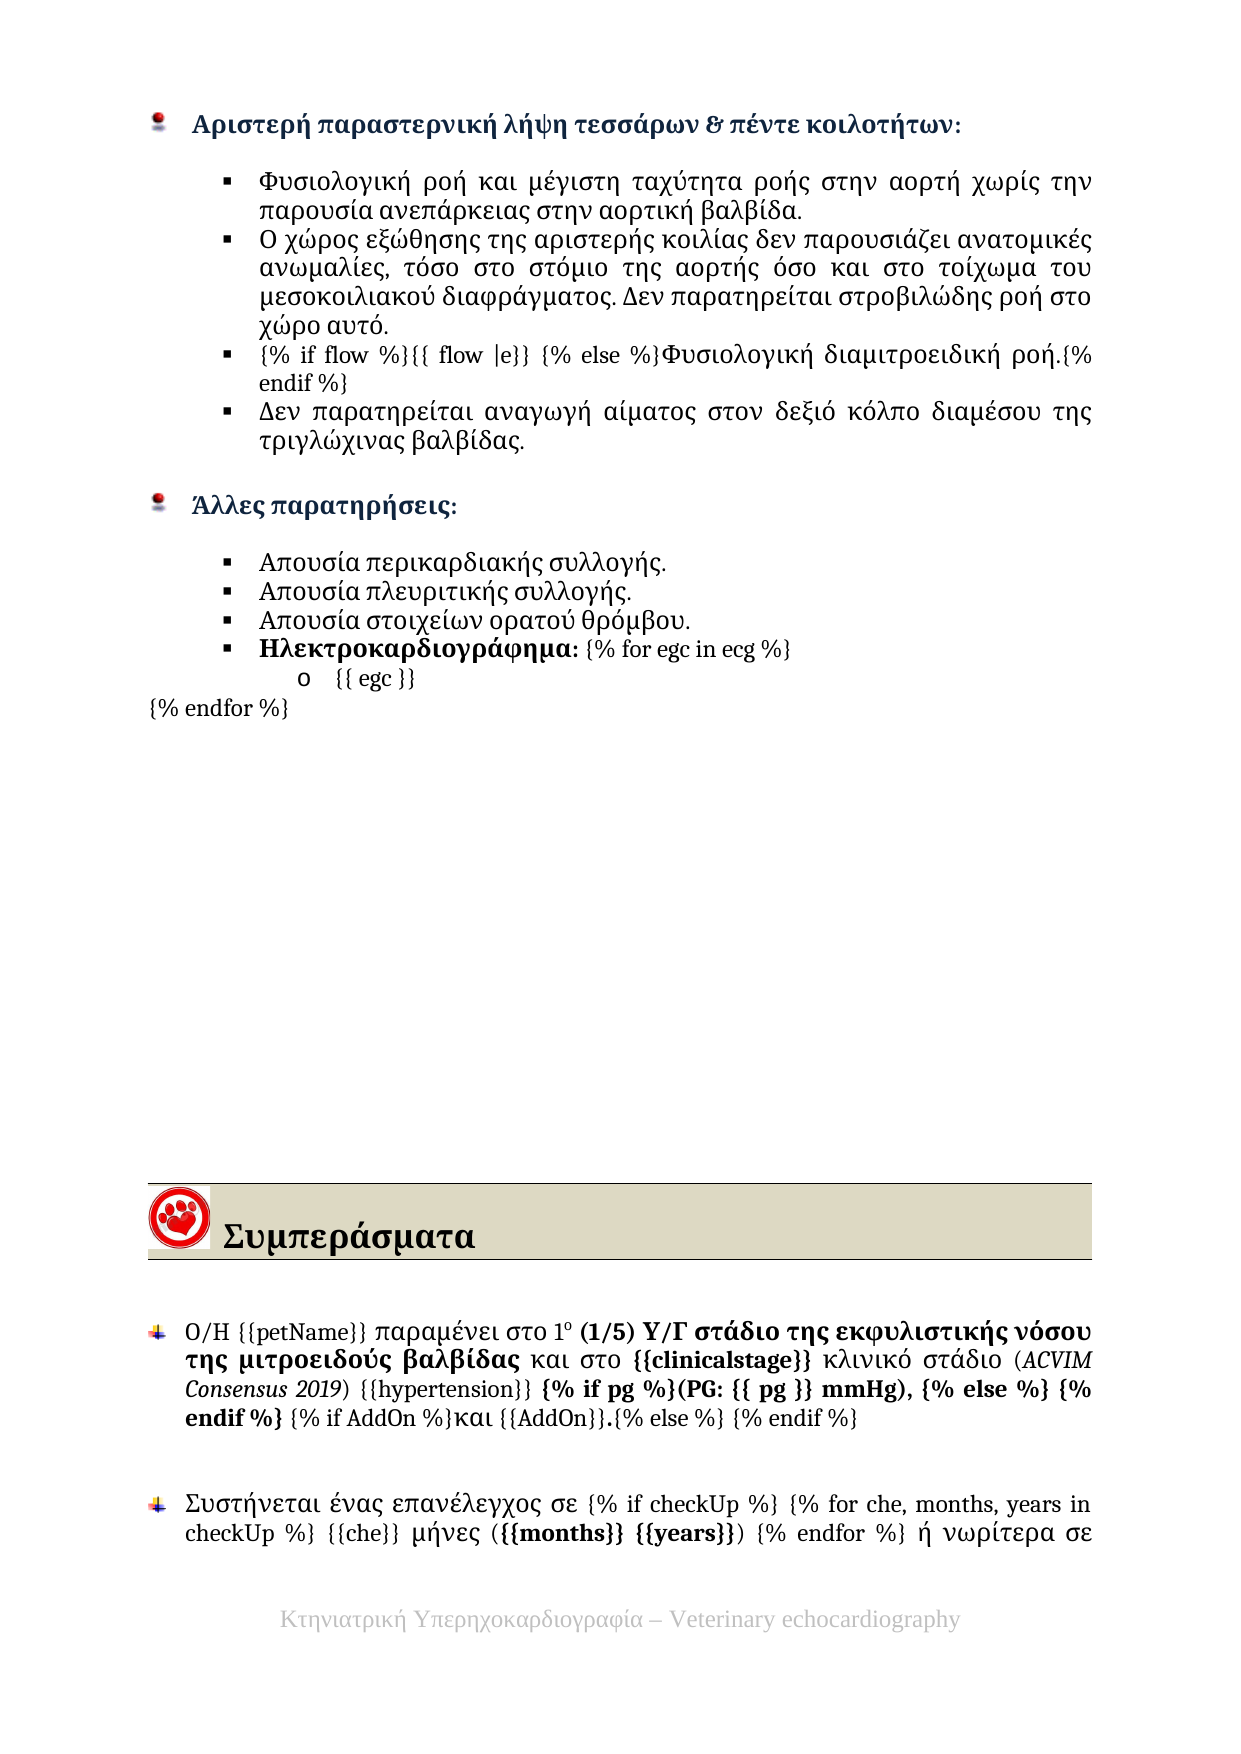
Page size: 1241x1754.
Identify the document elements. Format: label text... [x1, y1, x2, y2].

text Αριστερή παραστερνική λήψη τεσσάρων & πέντε κοιλοτήτων: [148, 103, 1092, 139]
list Απουσία πλευριτικής συλλογής. [221, 578, 1092, 607]
list Ηλεκτροκαρδιογράφημα: {% for egc in ecg %} [221, 635, 1092, 664]
subtitle Συμπεράσματα [148, 1184, 1092, 1259]
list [148, 1490, 1092, 1547]
list {{ egc }} [296, 664, 1092, 694]
picture [148, 1495, 166, 1513]
list {% if flow %}{{ flow |e}} {% else %}Φυσιολογική διαμιτροειδική ροή.{% endif %} [221, 341, 1092, 398]
list Απουσία στοιχείων ορατού θρόμβου. [221, 607, 1092, 635]
text Άλλες παρατηρήσεις: [148, 484, 1092, 520]
picture [147, 103, 170, 134]
text {% endfor %} [148, 694, 1092, 723]
list Απουσία περικαρδιακής συλλογής. [221, 549, 1092, 578]
picture [147, 1186, 211, 1249]
picture [148, 1323, 166, 1340]
picture [147, 484, 170, 514]
list Φυσιολογική ροή και μέγιστη ταχύτητα ροής στην αορτή χωρίς την παρουσία ανεπάρκειας στην αορτική βαλβίδα. [221, 168, 1092, 226]
list Δεν παρατηρείται αναγωγή αίματος στον δεξιό κόλπο διαμέσου της τριγλώχινας βαλβίδας. [221, 398, 1092, 456]
list O/H {{petName}} παραμένει στο 1ο (1/5) Υ/Γ στάδιο της εκφυλιστικής νόσου της μιτροειδούς βαλβίδας και στο {{clinicalstage}} κλινικό στάδιο (ACVIM Consensus 2019) {{hypertension}} {% if pg %}(PG: {{ pg }} mmHg), {% else %} {% endif %} {% if AddOn %}και {{AddOn}}.{% else %} {% endif %} [148, 1317, 1092, 1432]
list Ο χώρος εξώθησης της αριστερής κοιλίας δεν παρουσιάζει ανατομικές ανωμαλίες, τόσο στο στόμιο της αορτής όσο και στο τοίχωμα του μεσοκοιλιακού διαφράγματος. Δεν παρατηρείται στροβιλώδης ροή στο χώρο αυτό. [221, 226, 1092, 341]
